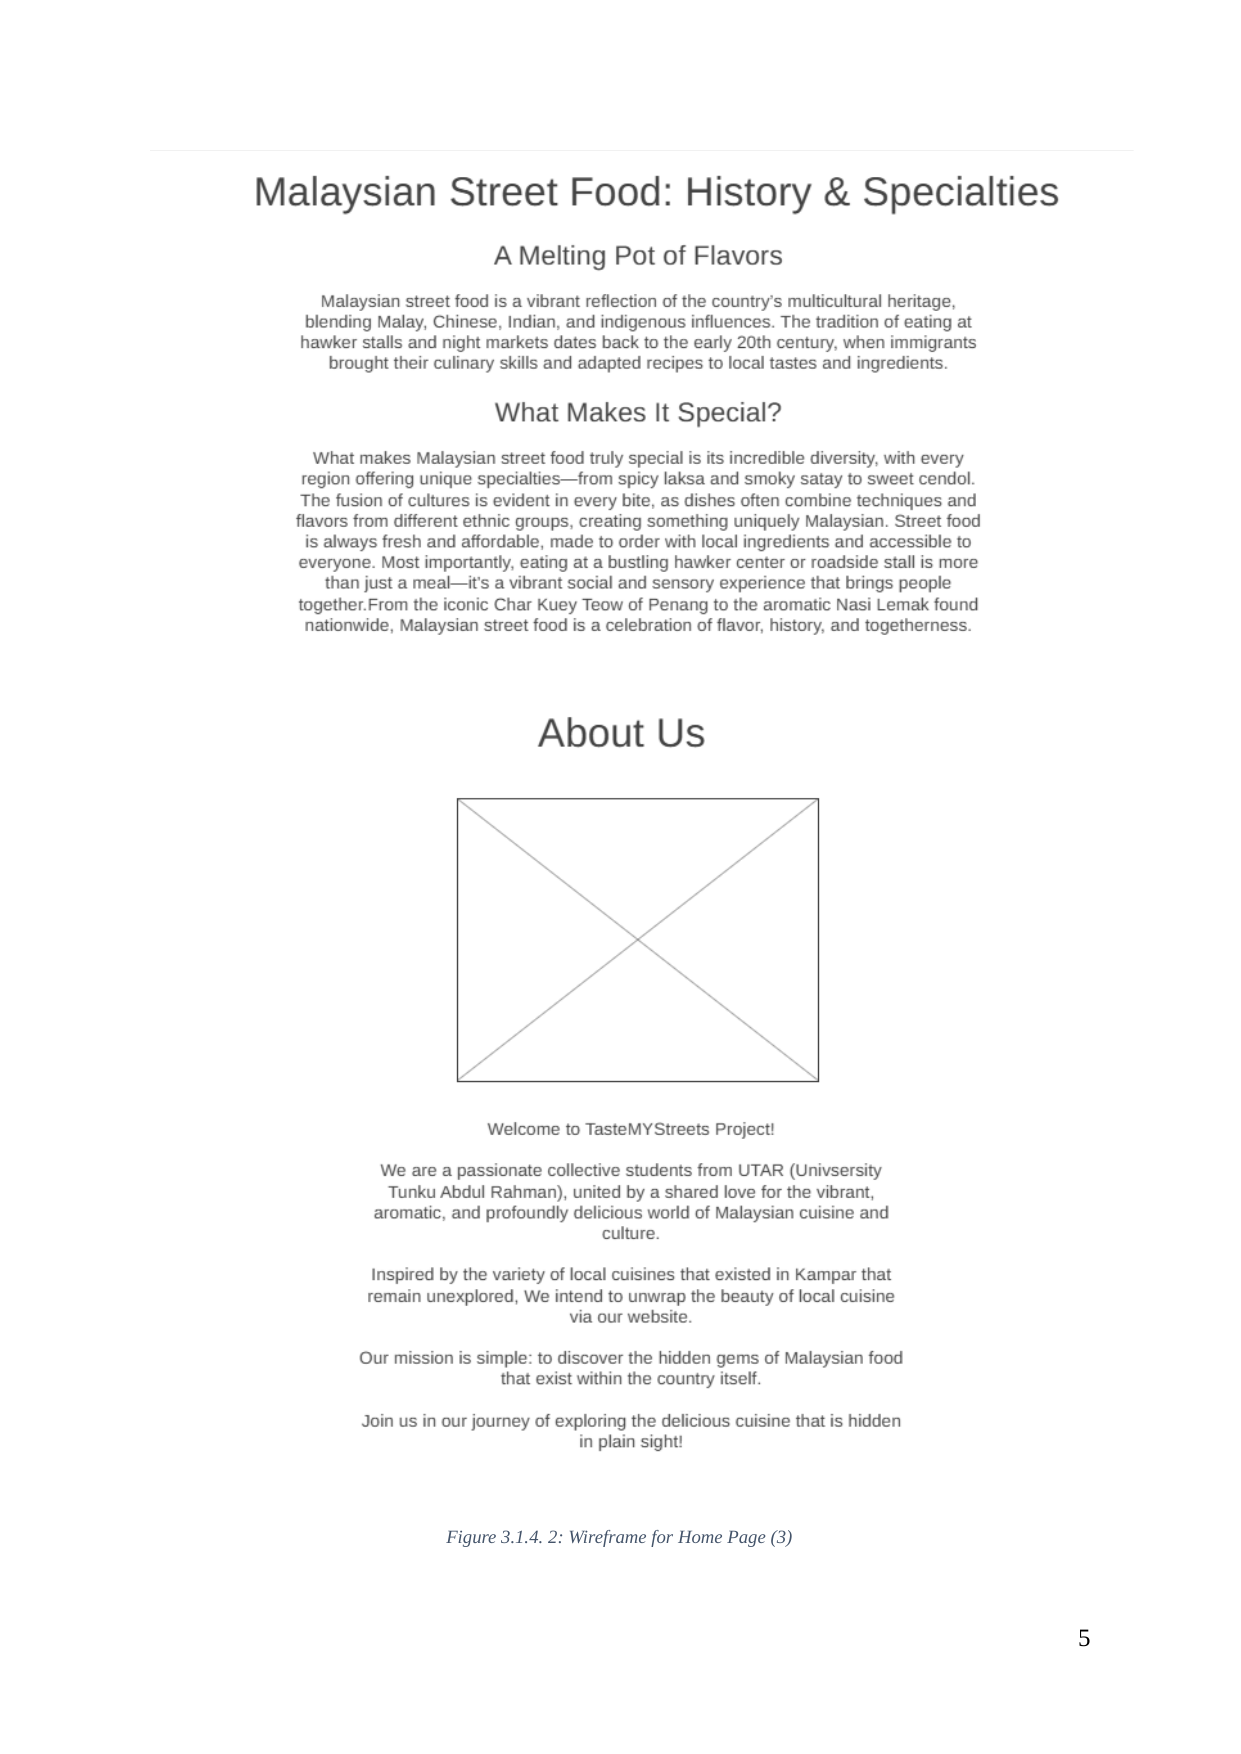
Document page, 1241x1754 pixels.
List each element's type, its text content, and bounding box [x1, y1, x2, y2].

text Figure 3.1.4. 2: Wireframe for Home Page (3) [150, 1526, 1090, 1547]
picture [150, 150, 1134, 1495]
